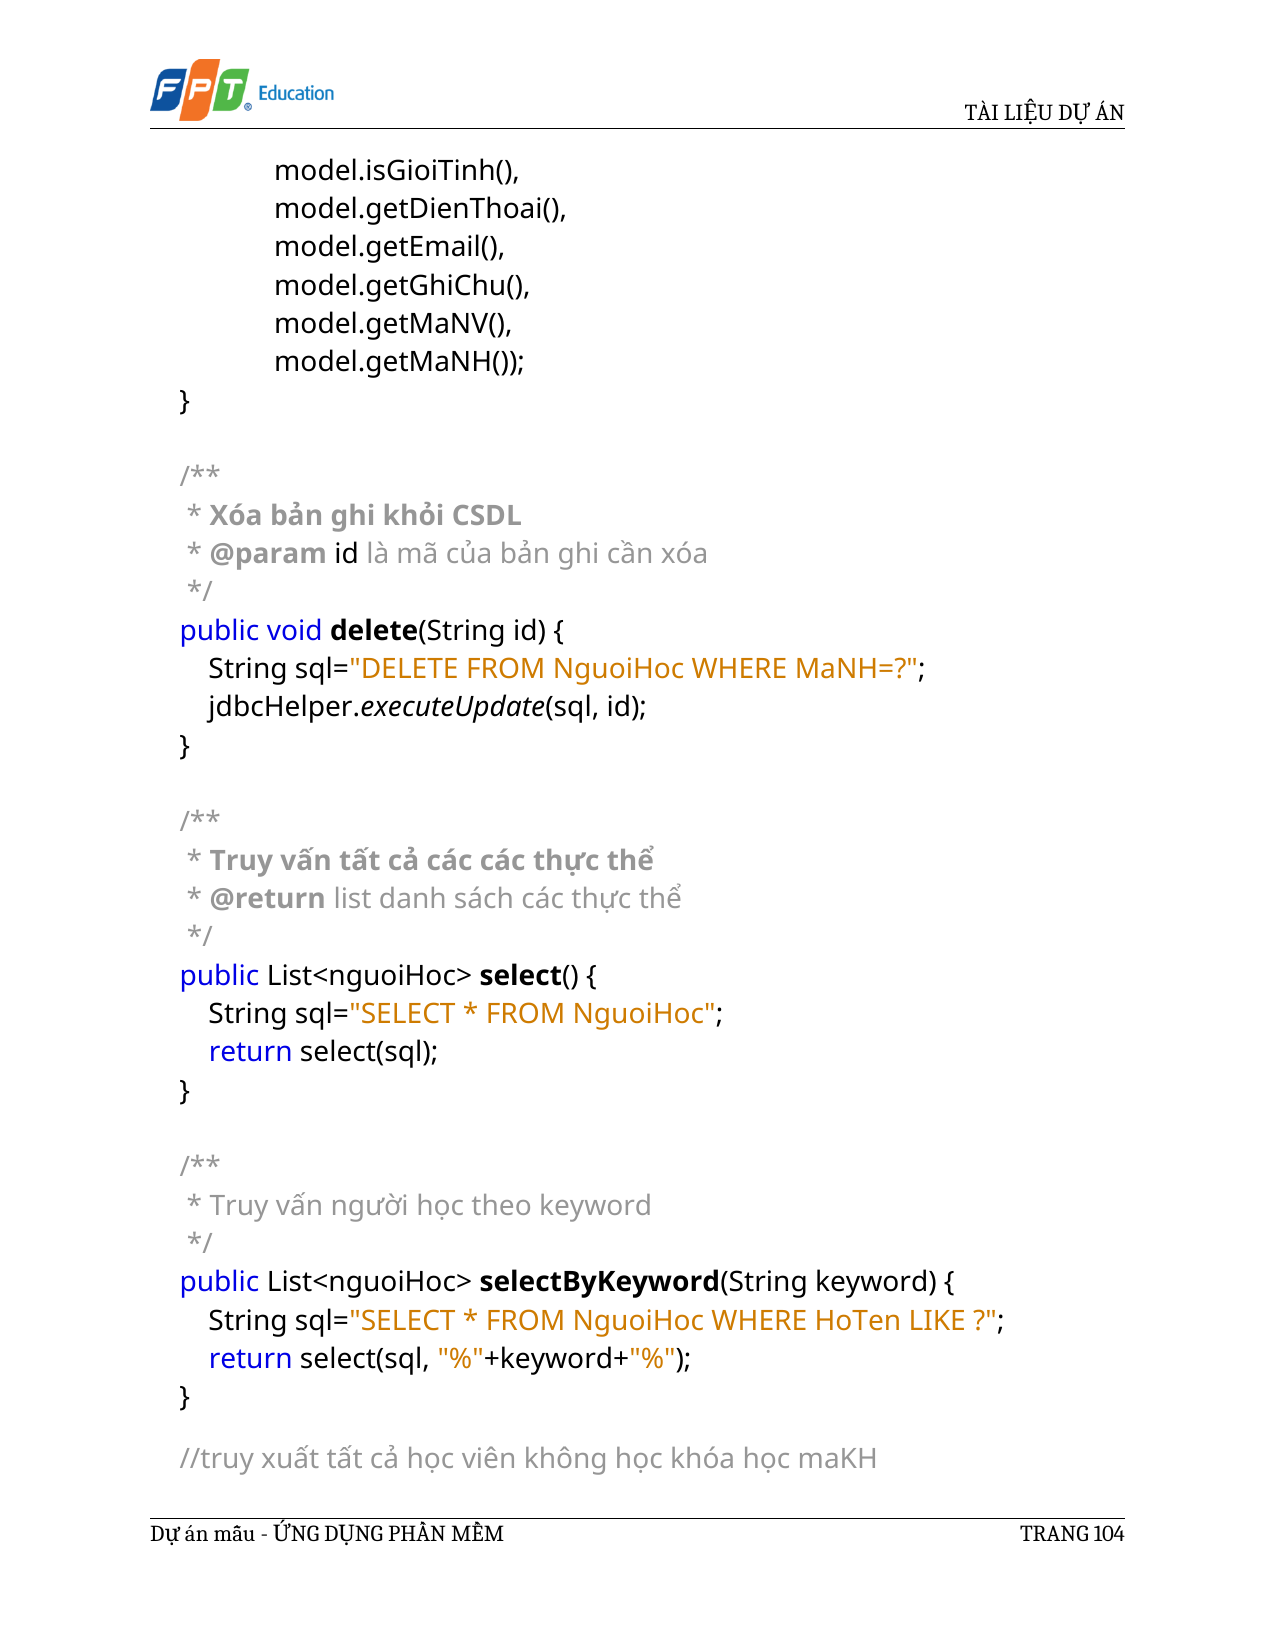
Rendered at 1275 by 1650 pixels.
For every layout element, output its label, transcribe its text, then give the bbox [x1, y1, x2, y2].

text */ [150, 1223, 1125, 1262]
text /** [150, 802, 1125, 840]
text * Truy vấn người học theo keyword [150, 1185, 1125, 1223]
text jdbcHelper.executeUpdate(sql, id); [150, 687, 1125, 725]
text model.isGioiTinh(), [150, 150, 1125, 188]
text model.getGhiChu(), [150, 265, 1125, 303]
text * @return list danh sách các thực thể [150, 878, 1125, 917]
text model.getDienThoai(), [150, 188, 1125, 227]
text String sql="SELECT * FROM NguoiHoc WHERE HoTen LIKE ?"; [150, 1300, 1125, 1338]
text model.getMaNV(), [150, 303, 1125, 342]
text */ [150, 917, 1125, 955]
text return select(sql, "%"+keyword+"%"); [150, 1338, 1125, 1377]
text } [150, 1377, 1125, 1415]
text } [150, 1070, 1125, 1108]
text * Xóa bản ghi khỏi CSDL [150, 495, 1125, 533]
text String sql="DELETE FROM NguoiHoc WHERE MaNH=?"; [150, 648, 1125, 687]
text //truy xuất tất cả học viên không học khóa học maKH [150, 1439, 1125, 1477]
text return select(sql); [150, 1032, 1125, 1070]
text model.getMaNH()); [150, 342, 1125, 380]
text /** [150, 457, 1125, 495]
text public void delete(String id) { [150, 610, 1125, 648]
text public List<nguoiHoc> select() { [150, 955, 1125, 993]
text } [150, 725, 1125, 763]
text } [150, 380, 1125, 418]
text model.getEmail(), [150, 227, 1125, 265]
picture [150, 59, 336, 121]
text String sql="SELECT * FROM NguoiHoc"; [150, 993, 1125, 1032]
text * @param id là mã của bản ghi cần xóa [150, 533, 1125, 572]
text */ [150, 572, 1125, 610]
text public List<nguoiHoc> selectByKeyword(String keyword) { [150, 1262, 1125, 1300]
text * Truy vấn tất cả các các thực thể [150, 840, 1125, 878]
text /** [150, 1147, 1125, 1185]
